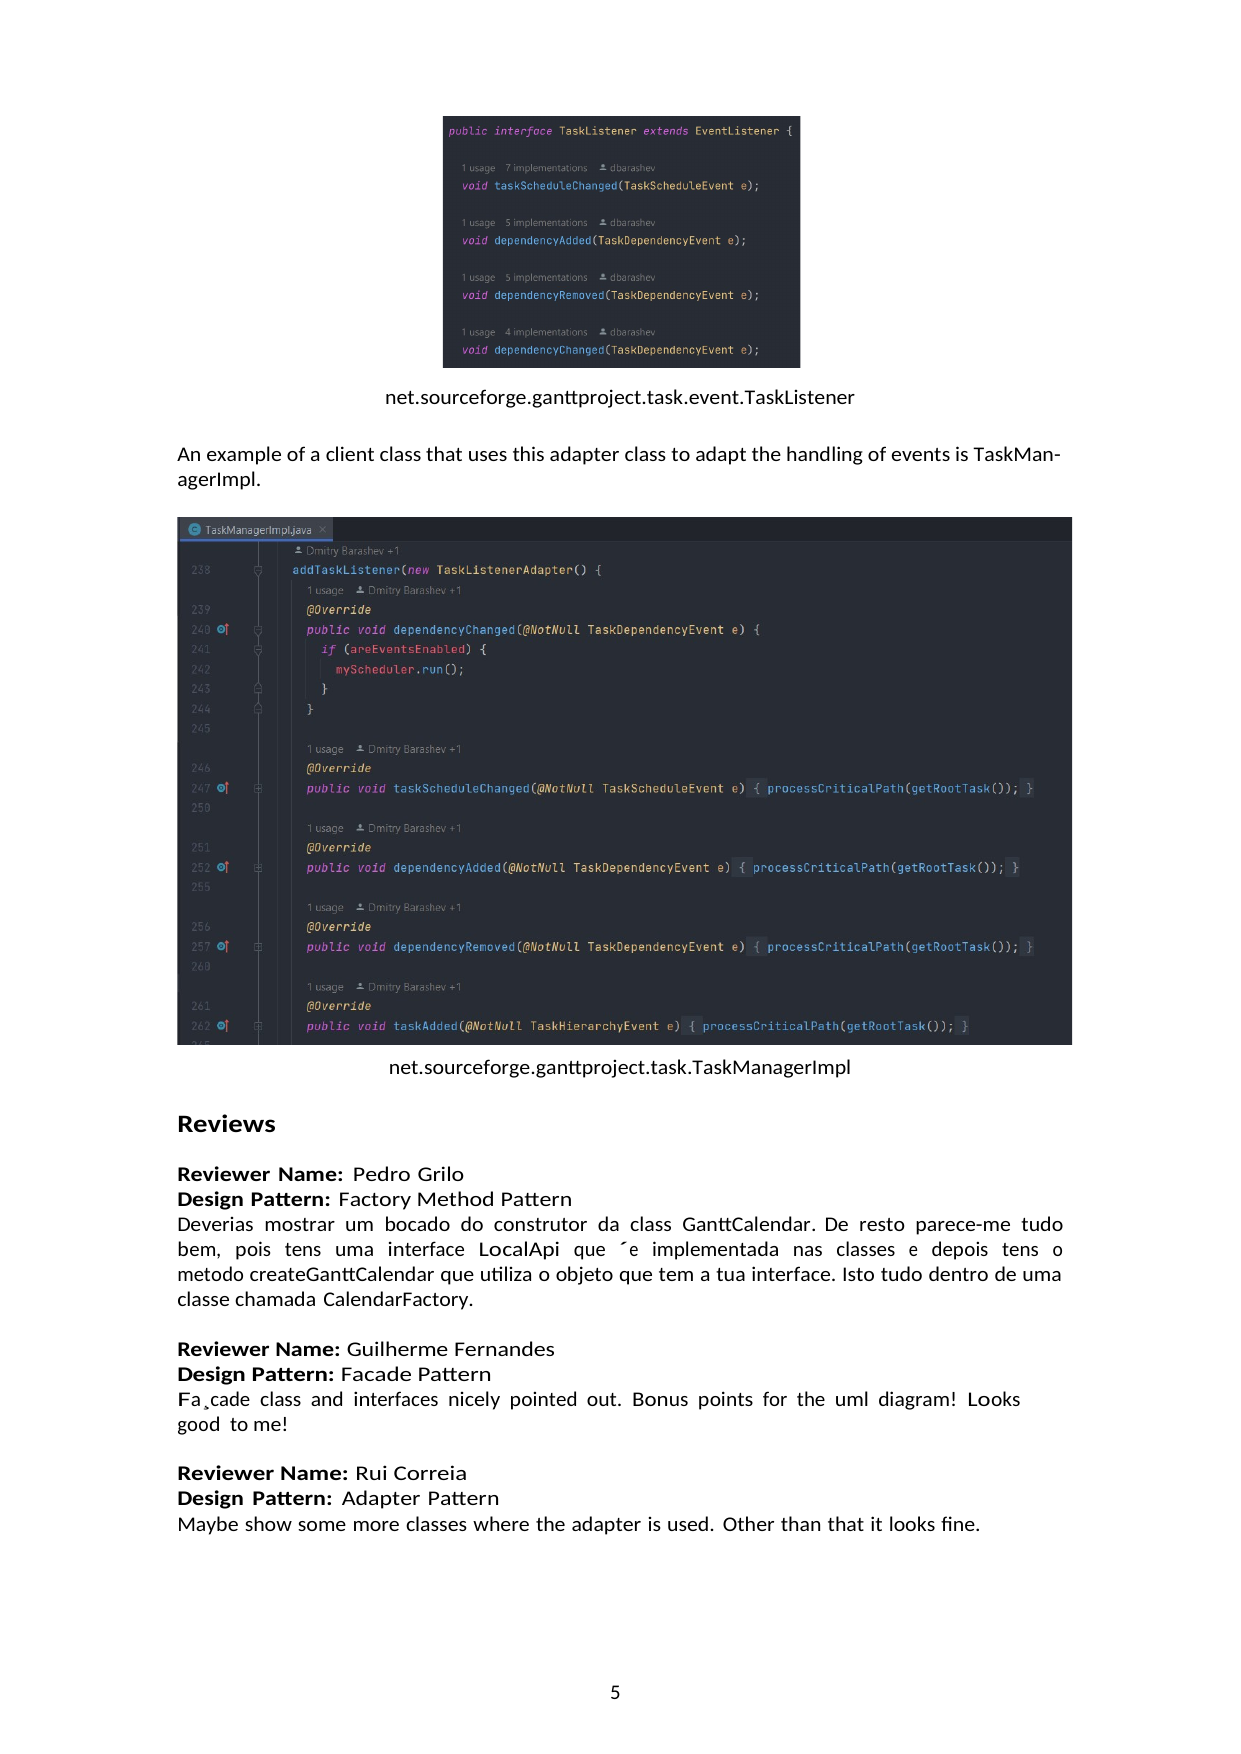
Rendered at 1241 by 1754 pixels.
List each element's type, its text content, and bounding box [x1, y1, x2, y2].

text Fa¸cade class and interfaces nicely pointed out. Bonus points for the uml diagram! Looks good to me! [177, 1386, 1064, 1436]
picture [177, 517, 1073, 1045]
text Reviewer Name: Pedro Grilo [177, 1162, 1126, 1187]
text An example of a client class that uses this adapter class to adapt the handling of events is TaskMan- agerImpl. [177, 442, 1063, 491]
picture [442, 116, 801, 368]
text Deverias mostrar um bocado do construtor da class GanttCalendar. De resto parece-me tudo bem, pois tens uma interface LocalApi que ´e implementada nas classes e depois tens o metodo createGanttCalendar que utiliza o objeto que tem a tua interface. Isto tudo dentro de uma classe chamada CalendarFactory. [177, 1212, 1063, 1312]
text Reviewer Name: Rui Correia [177, 1461, 1126, 1486]
text Design Pattern: Adapter Pattern [177, 1486, 1126, 1511]
text Design Pattern: Factory Method Pattern [177, 1187, 1126, 1212]
text Design Pattern: Facade Pattern [177, 1361, 1126, 1386]
text net.sourceforge.ganttproject.task.event.TaskListener [209, 384, 1031, 409]
text Maybe show some more classes where the adapter is used. Other than that it looks fine. [177, 1511, 1126, 1536]
text Reviewer Name: Guilherme Fernandes [177, 1336, 1126, 1361]
text net.sourceforge.ganttproject.task.TaskManagerImpl [209, 1045, 1031, 1080]
subtitle Reviews [177, 1108, 1126, 1138]
